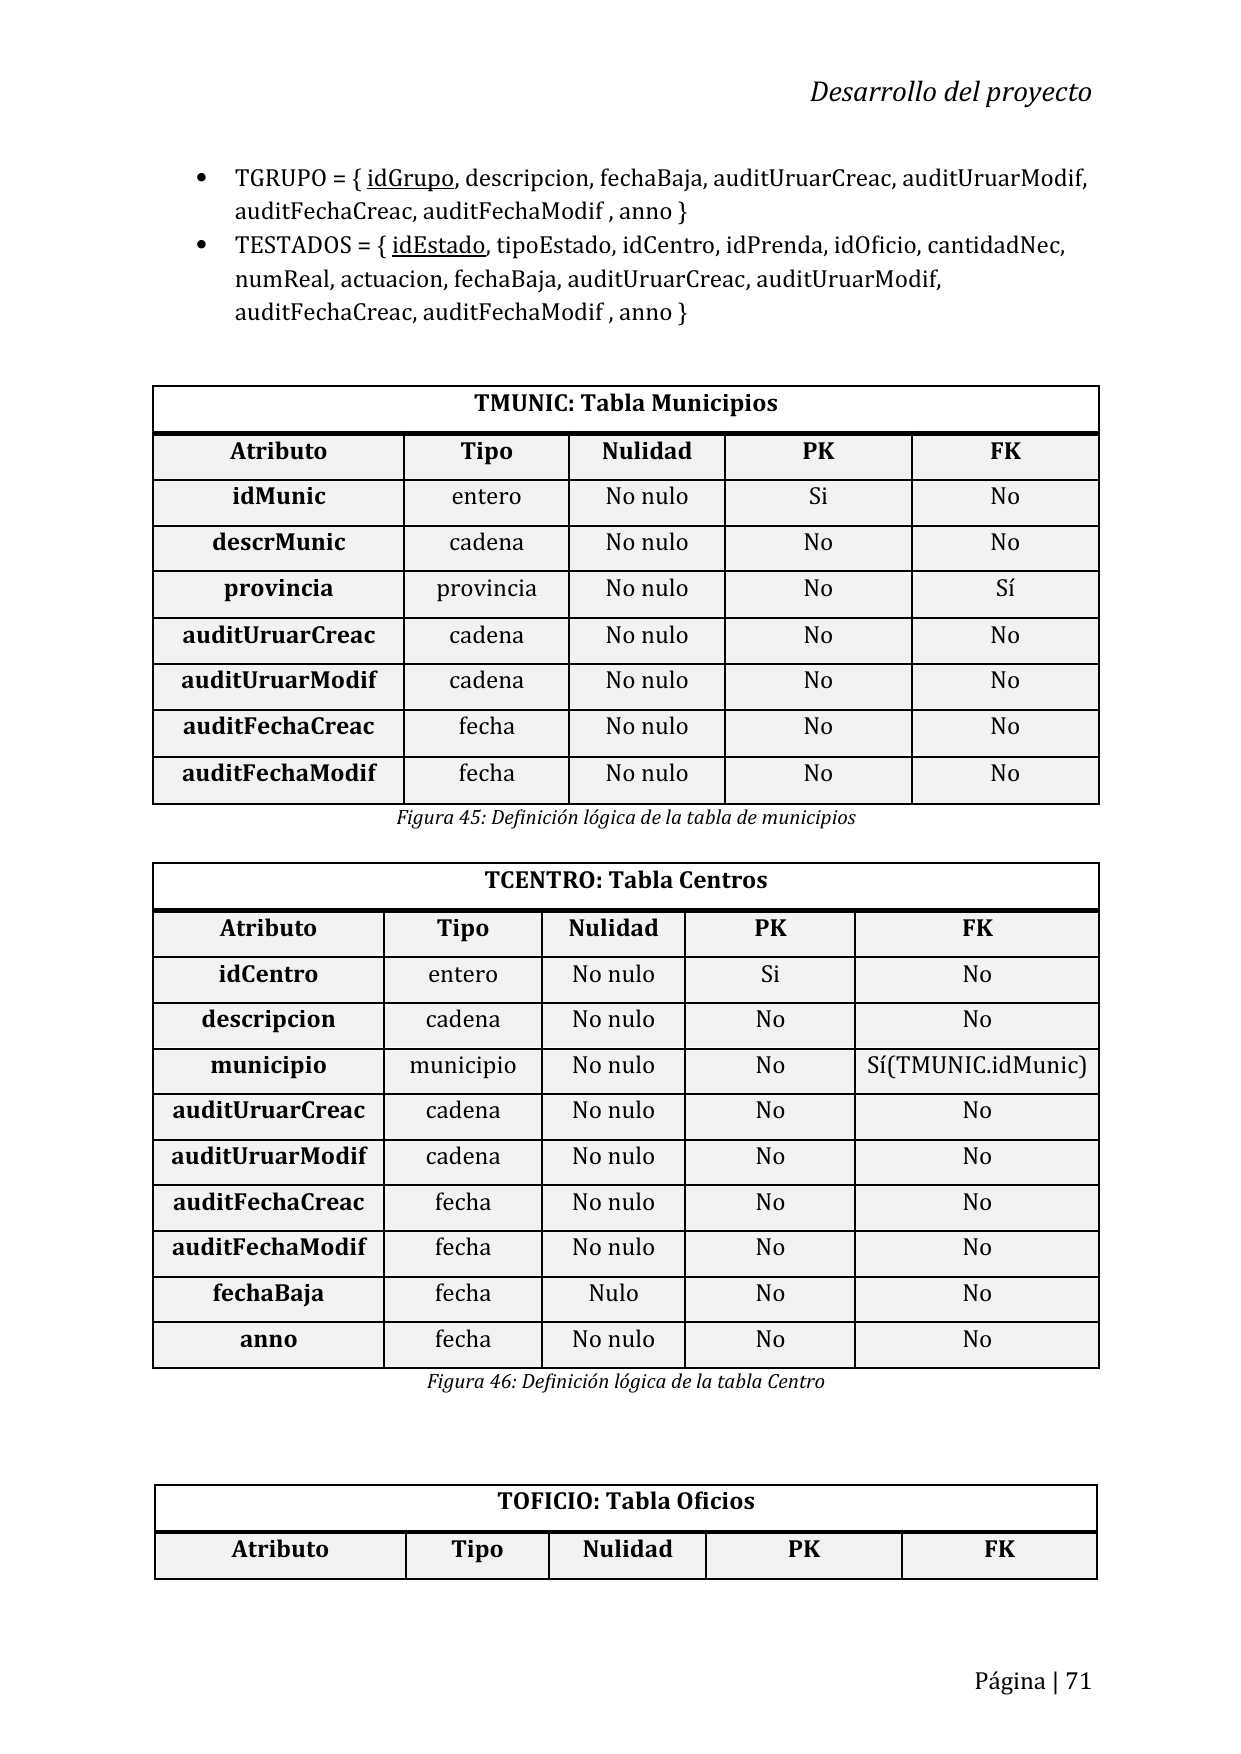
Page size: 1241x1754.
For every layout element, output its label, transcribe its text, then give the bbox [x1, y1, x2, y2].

table_cell No nulo [543, 1232, 684, 1276]
table_cell auditFechaCreac [154, 1186, 383, 1230]
table_cell municipio [385, 1050, 541, 1093]
table_cell fecha [385, 1323, 541, 1367]
table_cell Nulidad [550, 1534, 705, 1578]
table_cell auditFechaModif [154, 758, 403, 803]
table_cell auditUruarModif [154, 665, 403, 708]
table_cell No [726, 527, 911, 570]
table_cell provincia [405, 572, 568, 617]
table_cell Nulidad [570, 436, 724, 479]
table_cell FK [903, 1534, 1096, 1578]
table_cell auditUruarCreac [154, 1095, 383, 1139]
table_cell cadena [405, 665, 568, 708]
table_header TCENTRO: Tabla Centros [154, 864, 1098, 908]
table_cell FK [913, 436, 1098, 479]
table_cell No [856, 1278, 1098, 1321]
table_header TOFICIO: Tabla Oficios [156, 1486, 1096, 1529]
table_cell No [913, 711, 1098, 756]
table_cell descrMunic [154, 527, 403, 570]
table_cell FK [856, 913, 1098, 956]
table_cell No [856, 1323, 1098, 1367]
table_cell fecha [385, 1278, 541, 1321]
table_cell No [686, 1186, 854, 1230]
table_cell No [913, 758, 1098, 803]
table_cell descripcion [154, 1004, 383, 1047]
table_cell No [913, 665, 1098, 708]
table_cell fecha [385, 1186, 541, 1230]
table_cell No nulo [543, 1050, 684, 1093]
table_cell entero [385, 958, 541, 1002]
table_cell Nulidad [543, 913, 684, 956]
table_cell No [856, 1141, 1098, 1184]
table_cell No [686, 1141, 854, 1184]
table_cell auditUruarModif [154, 1141, 383, 1184]
table_cell No [686, 1232, 854, 1276]
table_cell Sí(TMUNIC.idMunic) [856, 1050, 1098, 1093]
table_cell No nulo [543, 958, 684, 1002]
table_cell cadena [385, 1095, 541, 1139]
table_cell No [856, 1186, 1098, 1230]
table_cell No nulo [543, 1004, 684, 1047]
table_cell No [686, 1323, 854, 1367]
table_cell Tipo [407, 1534, 548, 1578]
table_cell idCentro [154, 958, 383, 1002]
table_cell No nulo [570, 758, 724, 803]
table_cell cadena [405, 527, 568, 570]
table_cell fechaBaja [154, 1278, 383, 1321]
table_cell No [913, 619, 1098, 663]
table_cell provincia [154, 572, 403, 617]
table_cell Atributo [154, 913, 383, 956]
table_cell No [686, 1004, 854, 1047]
table_cell No nulo [543, 1186, 684, 1230]
table_cell No [686, 1050, 854, 1093]
table_cell No [856, 1095, 1098, 1139]
table_cell Sí [913, 572, 1098, 617]
table_cell No [856, 1004, 1098, 1047]
table_cell No [726, 572, 911, 617]
table_cell No nulo [570, 619, 724, 663]
table_cell No [686, 1278, 854, 1321]
table_cell PK [726, 436, 911, 479]
table_cell No [726, 711, 911, 756]
table_cell fecha [385, 1232, 541, 1276]
table_cell anno [154, 1323, 383, 1367]
table_cell cadena [405, 619, 568, 663]
table_cell No [726, 619, 911, 663]
table_cell No nulo [543, 1141, 684, 1184]
table_cell Tipo [385, 913, 541, 956]
table_cell auditFechaCreac [154, 711, 403, 756]
table_cell fecha [405, 711, 568, 756]
table_cell No nulo [570, 481, 724, 524]
table_cell Tipo [405, 436, 568, 479]
table_cell No nulo [543, 1323, 684, 1367]
table_cell cadena [385, 1004, 541, 1047]
table_cell entero [405, 481, 568, 524]
table_cell auditUruarCreac [154, 619, 403, 663]
table_cell municipio [154, 1050, 383, 1093]
table_cell auditFechaModif [154, 1232, 383, 1276]
list TESTADOS = { idEstado, tipoEstado, idCentro, idPrenda, idOficio, cantidadNec, numReal, actuacion, fechaBaja, auditUruarCreac, auditUruarModif, auditFechaCreac, auditFechaModif , anno } [197, 230, 1092, 326]
list TGRUPO = { idGrupo, descripcion, fechaBaja, auditUruarCreac, auditUruarModif, auditFechaCreac, auditFechaModif , anno } [197, 162, 1092, 225]
table_cell No [726, 758, 911, 803]
table_cell Nulo [543, 1278, 684, 1321]
table_cell No nulo [570, 711, 724, 756]
table_cell Atributo [156, 1534, 405, 1578]
table_cell No nulo [570, 665, 724, 708]
text Figura 45: Definición lógica de la tabla de municipios [159, 805, 1092, 829]
table_cell Si [686, 958, 854, 1002]
table_cell No [726, 665, 911, 708]
table_cell No [856, 958, 1098, 1002]
text Figura 46: Definición lógica de la tabla Centro [159, 1369, 1092, 1393]
table_cell Atributo [154, 436, 403, 479]
table_cell No [856, 1232, 1098, 1276]
table_cell No nulo [570, 527, 724, 570]
table_cell PK [707, 1534, 901, 1578]
table_cell Si [726, 481, 911, 524]
table_header TMUNIC: Tabla Municipios [154, 387, 1098, 431]
table_cell No [686, 1095, 854, 1139]
table_cell fecha [405, 758, 568, 803]
table_cell No nulo [543, 1095, 684, 1139]
table_cell No [913, 527, 1098, 570]
table_cell No nulo [570, 572, 724, 617]
table_cell cadena [385, 1141, 541, 1184]
table_cell No [913, 481, 1098, 524]
table_cell idMunic [154, 481, 403, 524]
table_cell PK [686, 913, 854, 956]
